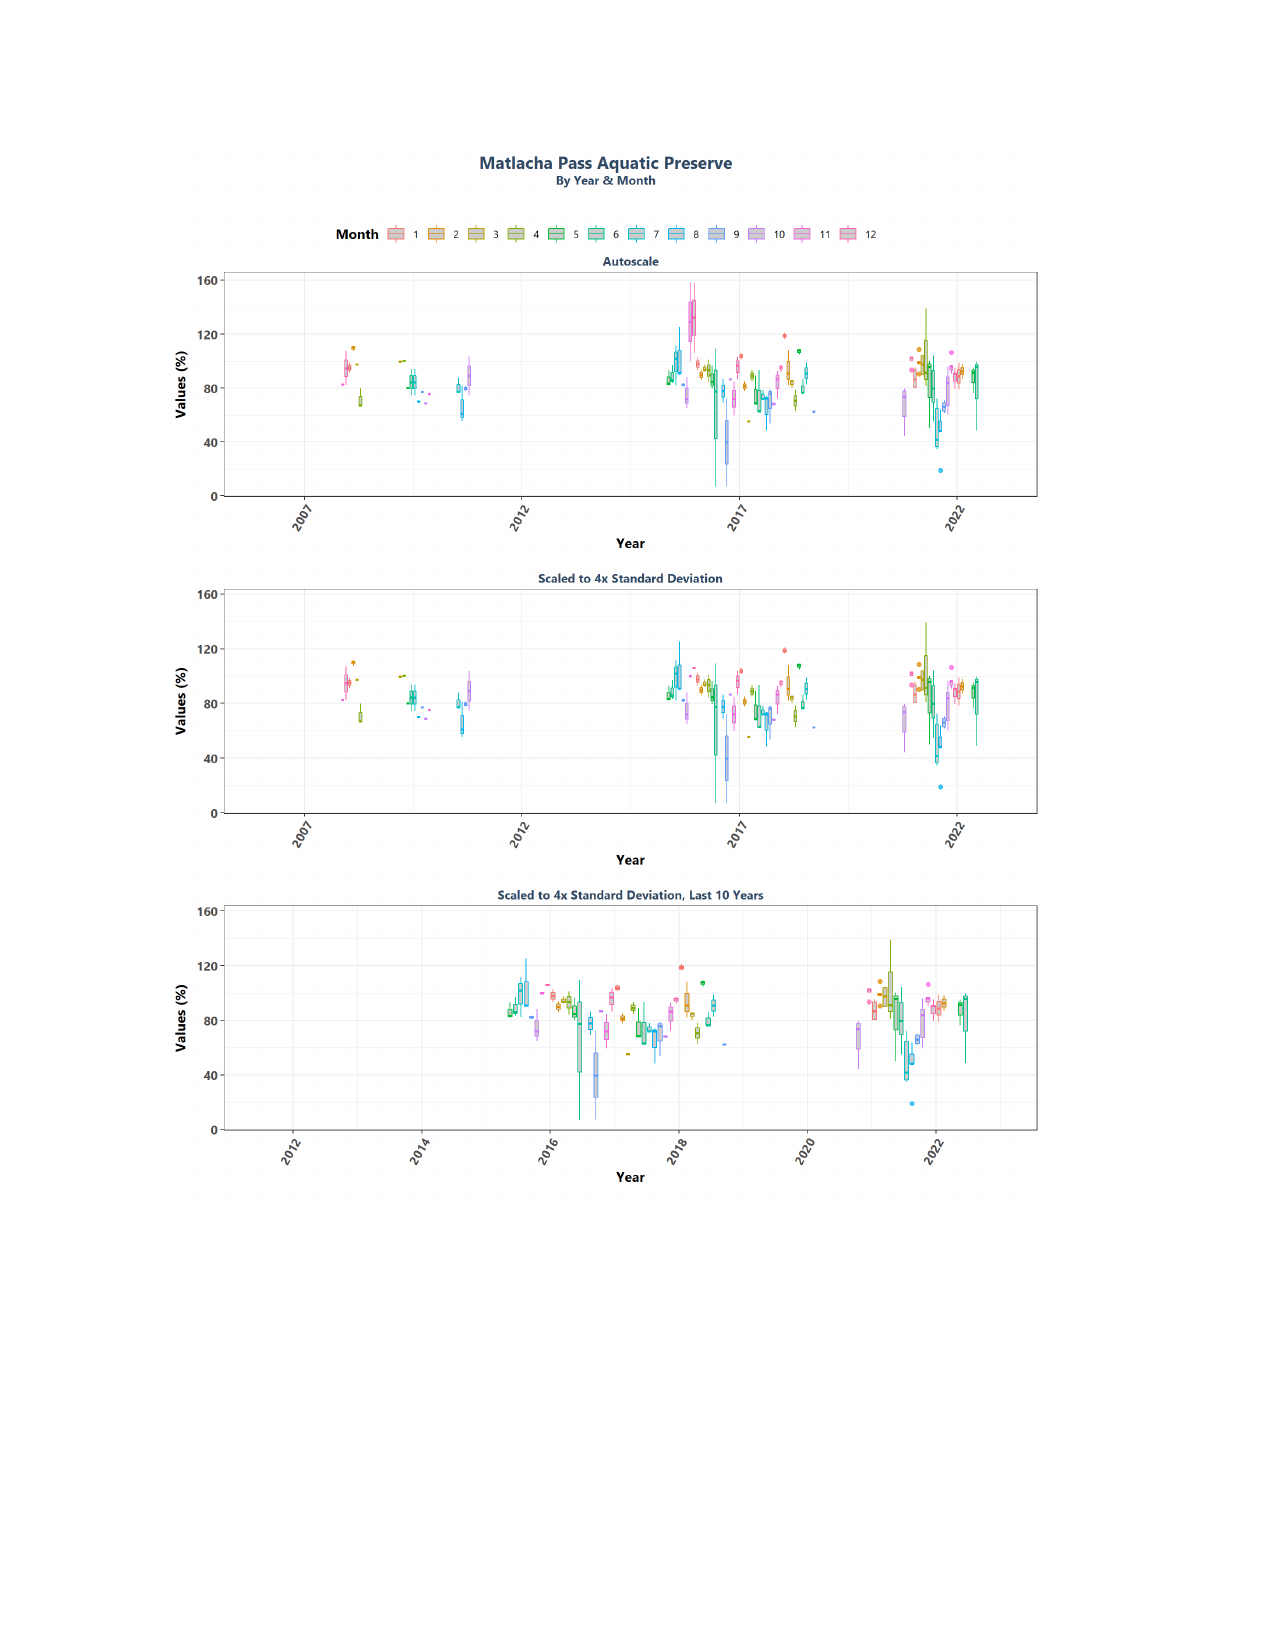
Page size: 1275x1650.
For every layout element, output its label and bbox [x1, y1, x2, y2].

picture [168, 150, 1044, 1200]
